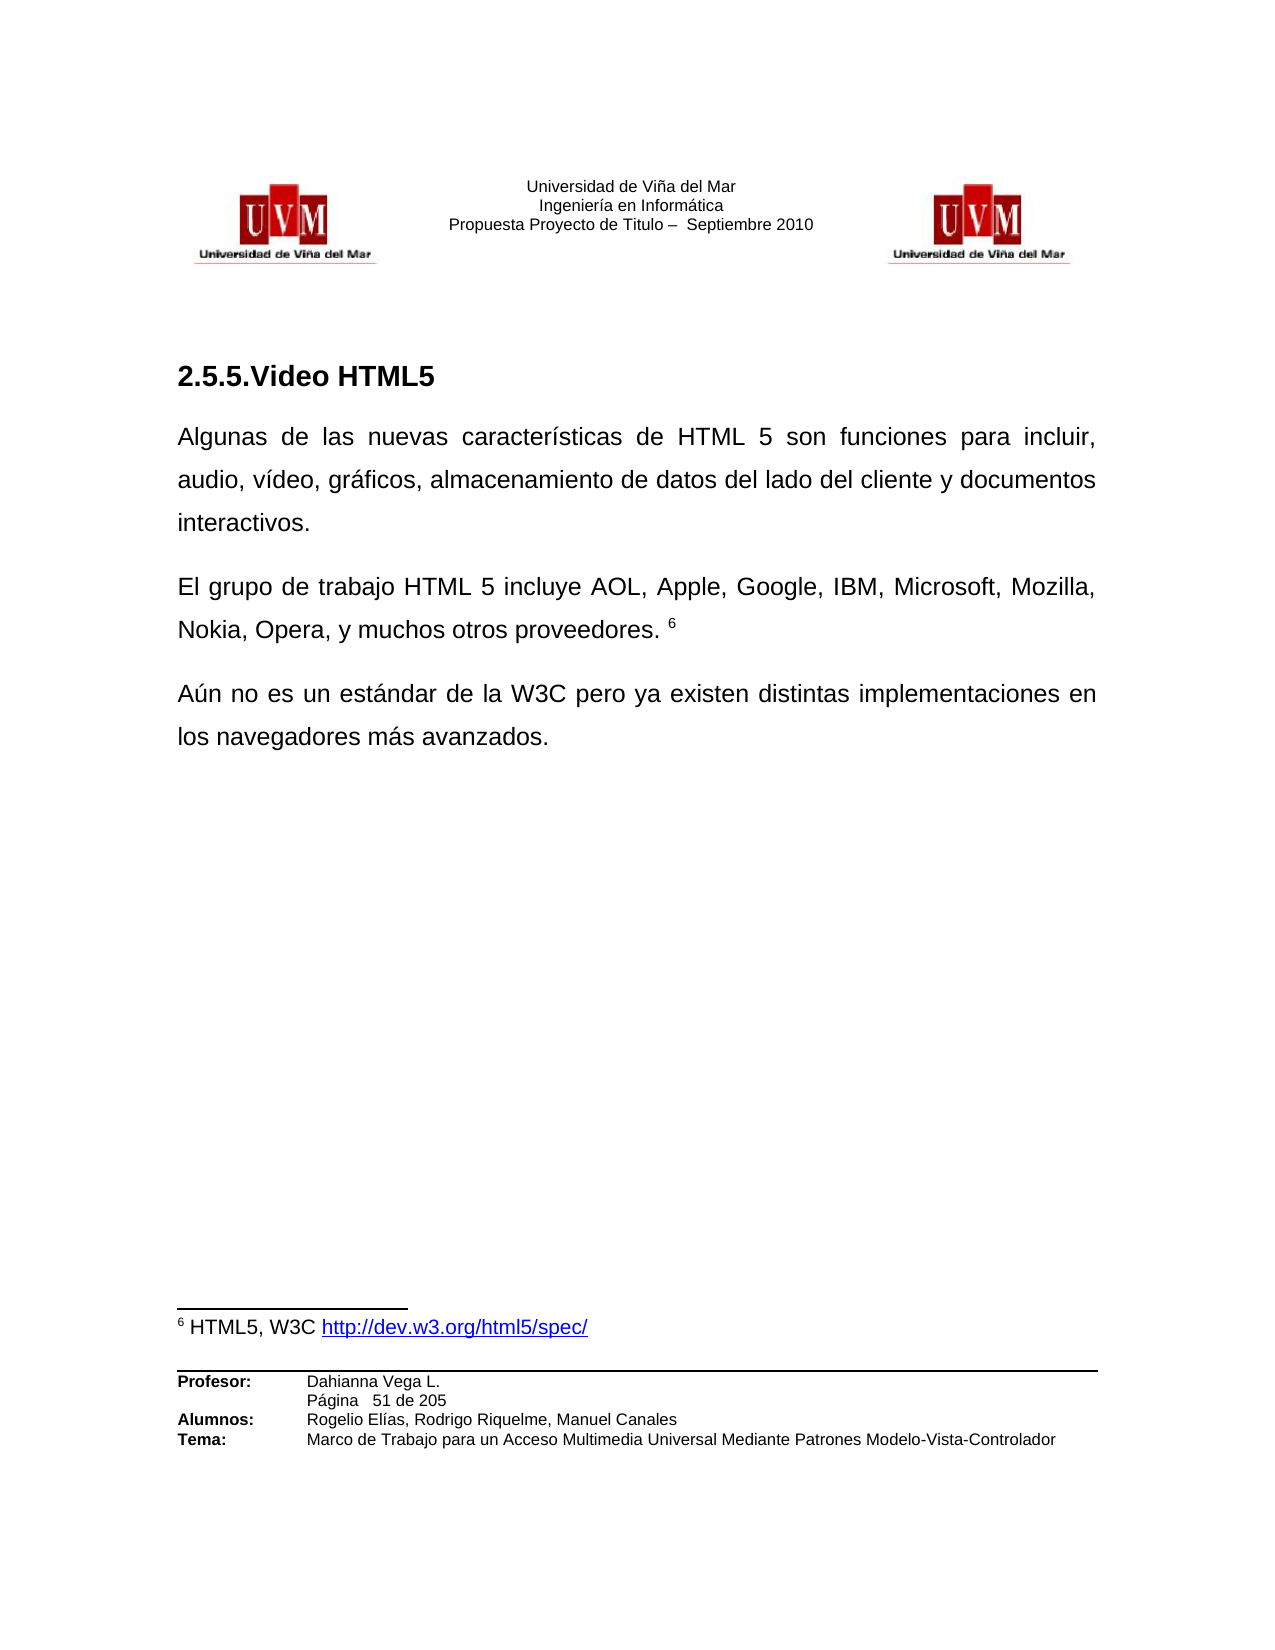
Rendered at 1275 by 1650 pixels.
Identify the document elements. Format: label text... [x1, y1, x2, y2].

picture [871, 176, 1084, 267]
text Aún no es un estándar de la W3C pero ya existen distintas implementaciones en los navegadores más avanzados. [177, 679, 1098, 751]
subtitle 2.5.5.Video HTML5 [177, 359, 1098, 392]
text El grupo de trabajo HTML 5 incluye AOL, Apple, Google, IBM, Microsoft, Mozilla, Nokia, Opera, y muchos otros proveedores. [177, 572, 1098, 644]
picture [177, 176, 390, 267]
text Algunas de las nuevas características de HTML 5 son funciones para incluir, audio, vídeo, gráficos, almacenamiento de datos del lado del cliente y documentos interactivos. [177, 422, 1098, 537]
